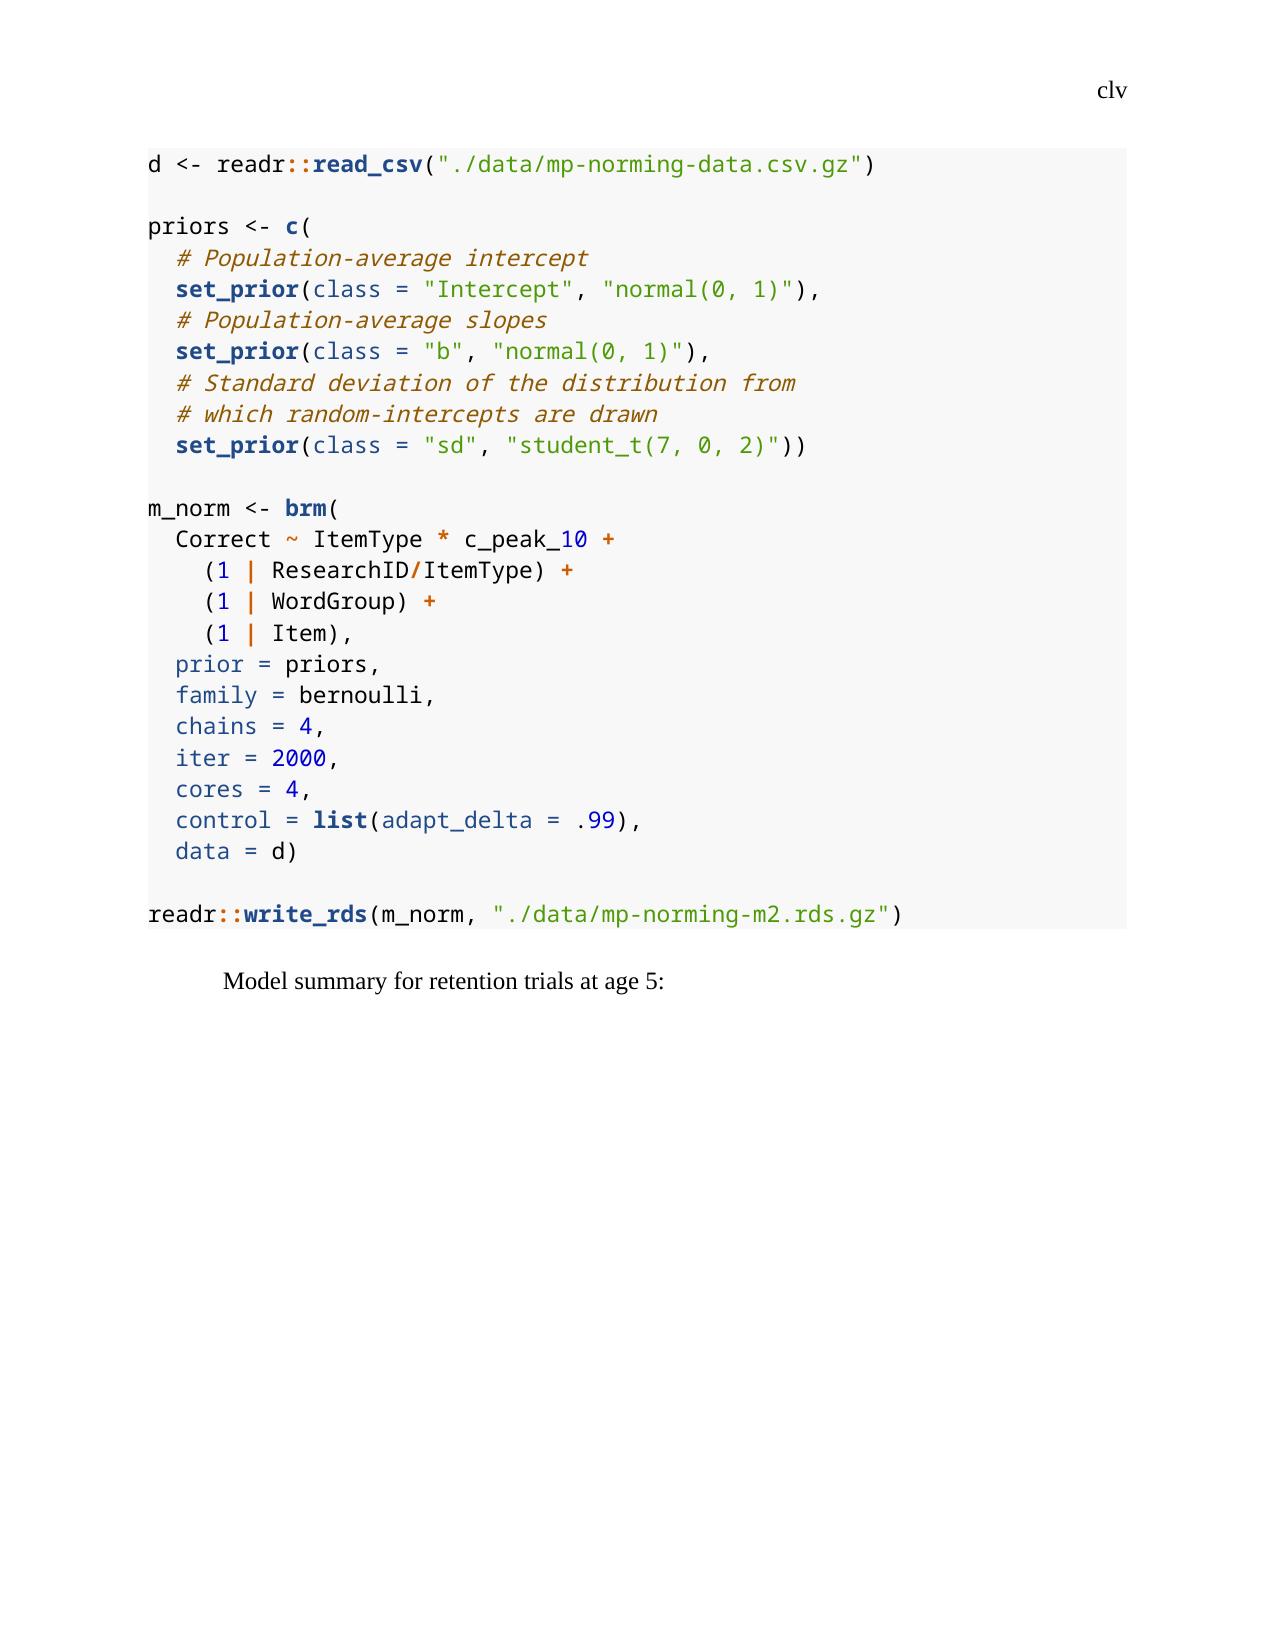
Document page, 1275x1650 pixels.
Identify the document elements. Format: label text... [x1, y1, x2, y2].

text Model summary for retention trials at age 5: [148, 966, 1127, 995]
text d <- readr::read_csv("./data/mp-norming-data.csv.gz") priors <- c( # Population-average intercept set_prior(class = "Intercept", "normal(0, 1)"), # Population-average slopes set_prior(class = "b", "normal(0, 1)"), # Standard deviation of the distribution from # which random-intercepts are drawn set_prior(class = "sd", "student_t(7, 0, 2)")) m_norm <- brm( Correct ~ ItemType * c_peak_10 + (1 | ResearchID/ItemType) + (1 | WordGroup) + (1 | Item), prior = priors, family = bernoulli, chains = 4, iter = 2000, cores = 4, control = list(adapt_delta = .99), data = d) readr::write_rds(m_norm, "./data/mp-norming-m2.rds.gz") [148, 148, 1127, 929]
